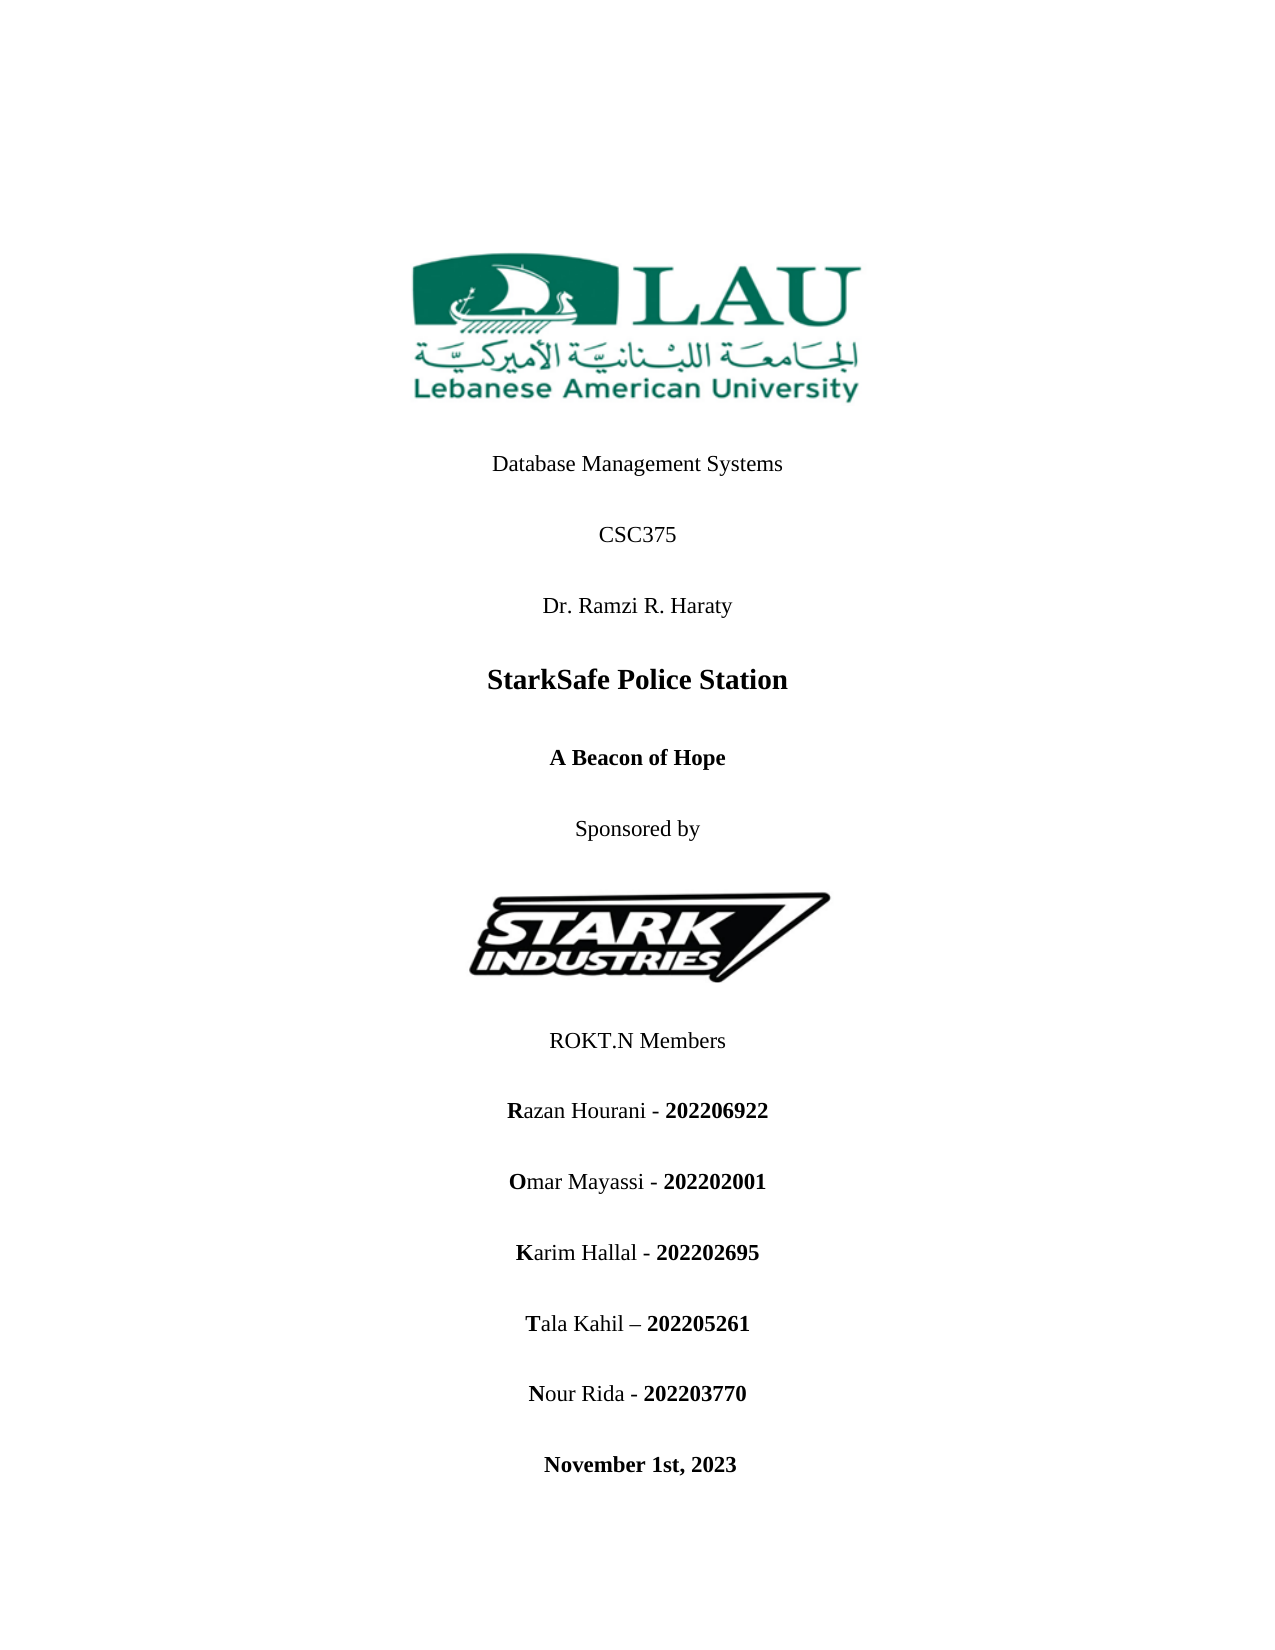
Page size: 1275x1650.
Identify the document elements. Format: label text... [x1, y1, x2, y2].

text Nour Rida - 202203770 [150, 1380, 1125, 1407]
text Database Management Systems [150, 450, 1125, 477]
text StarkSafe Police Station [150, 662, 1125, 696]
text Sponsored by [150, 815, 1125, 841]
picture [439, 885, 836, 983]
text Omar Mayassi - 202202001 [150, 1168, 1125, 1194]
text Karim Hallal - 202202695 [150, 1239, 1125, 1265]
text ROKT.N Members [150, 1027, 1125, 1053]
text Razan Hourani - 202206922 [150, 1097, 1125, 1124]
text A Beacon of Hope [150, 744, 1125, 770]
text Tala Kahil – 202205261 [150, 1310, 1125, 1336]
picture [394, 252, 881, 406]
text CSC375 [150, 521, 1125, 547]
text Dr. Ramzi R. Haraty [150, 592, 1125, 618]
text November 1st, 2023 [150, 1451, 1125, 1477]
